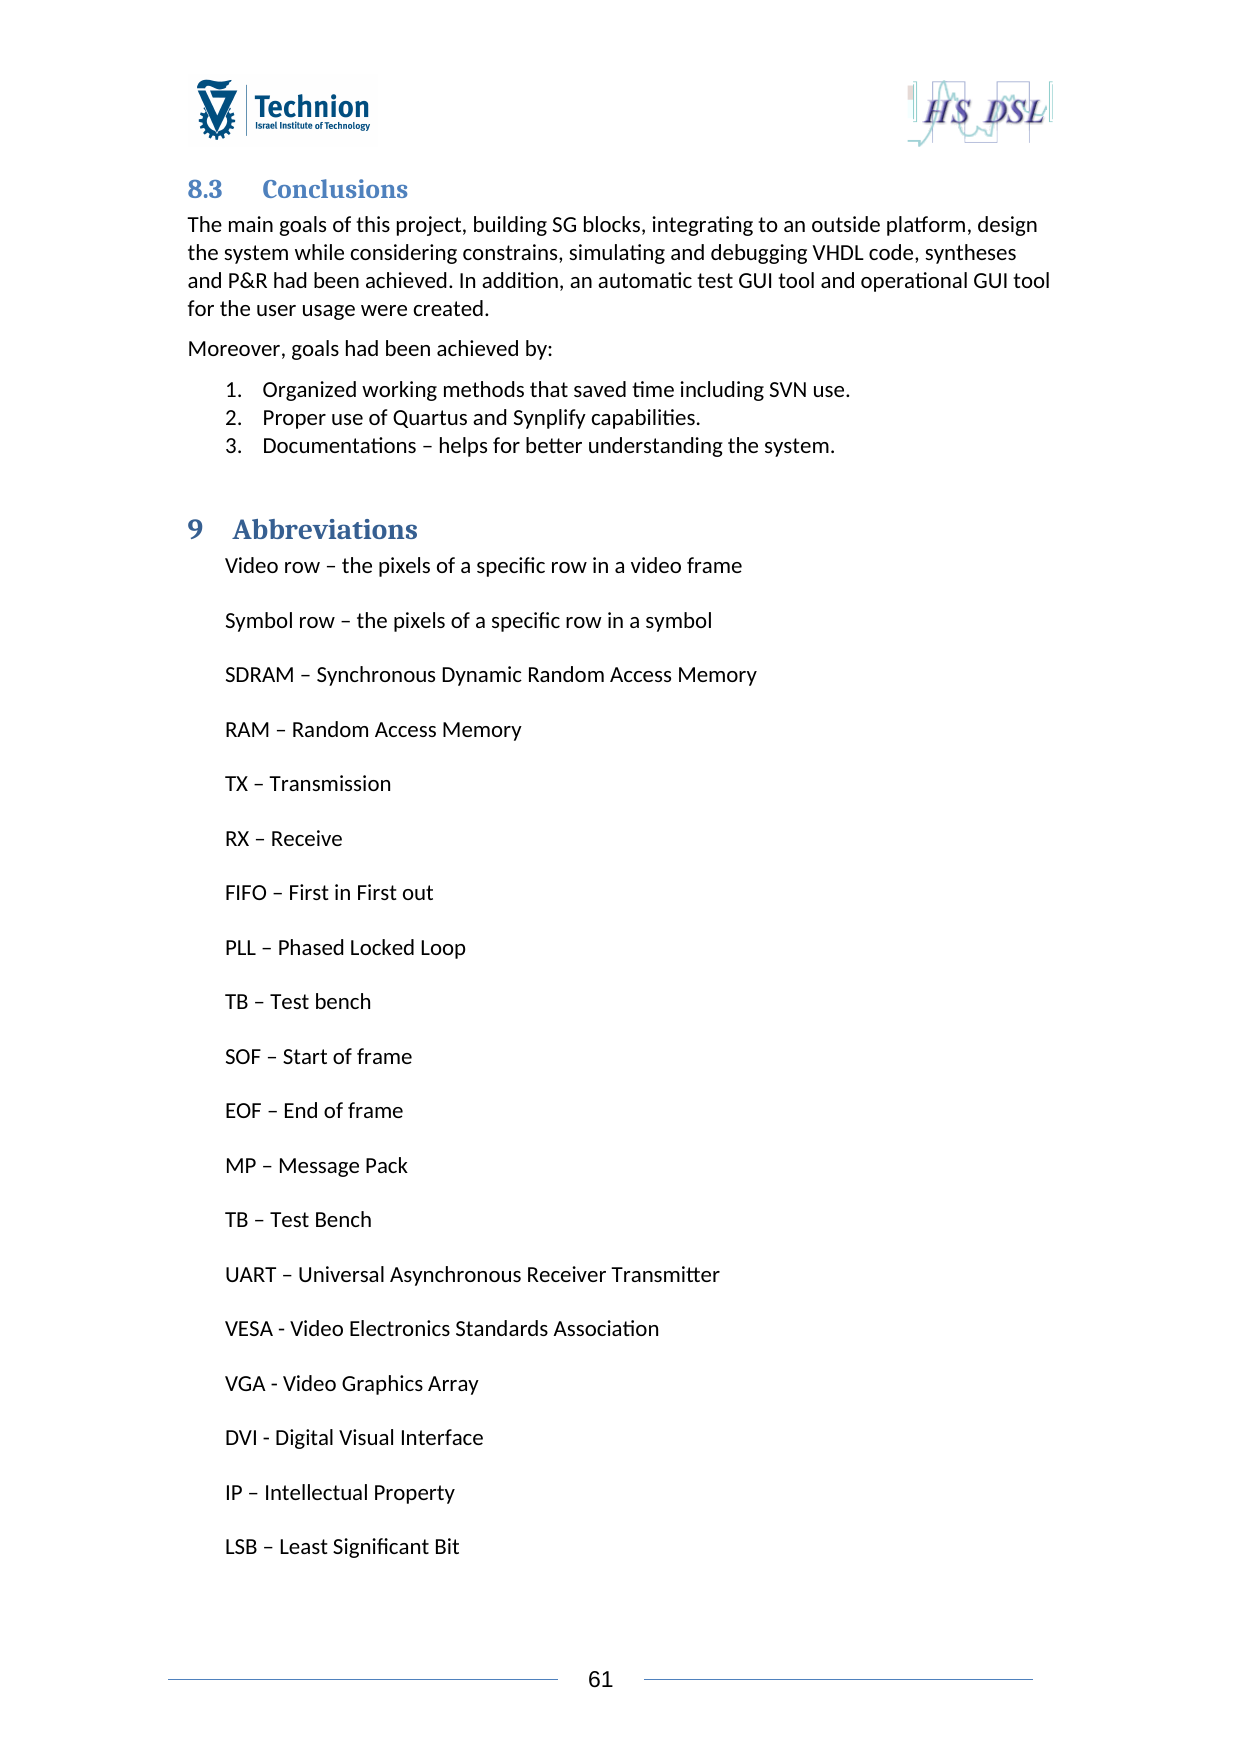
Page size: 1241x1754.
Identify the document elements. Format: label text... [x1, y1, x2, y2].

text TB – Test bench [225, 987, 1053, 1015]
text Symbol row – the pixels of a specific row in a symbol [225, 606, 1053, 634]
text TX – Transmission [225, 769, 1053, 797]
text IP – Intellectual Property [187, 1478, 1053, 1506]
text RX – Receive [225, 824, 1053, 852]
picture [907, 73, 1053, 147]
text MP – Message Pack [225, 1151, 1053, 1179]
text SOF – Start of frame [225, 1042, 1053, 1070]
text TB – Test Bench [225, 1205, 1053, 1233]
list Organized working methods that saved time including SVN use. [225, 375, 1053, 403]
picture [187, 74, 378, 147]
list Proper use of Quartus and Synplify capabilities. [225, 403, 1053, 431]
text PLL – Phased Locked Loop [225, 933, 1053, 961]
text The main goals of this project, building SG blocks, integrating to an outside platform, design the system while considering constrains, simulating and debugging VHDL code, syntheses and P&R had been achieved. In addition, an automatic test GUI tool and operational GUI tool for the user usage were created. [187, 210, 1053, 322]
text VESA - Video Electronics Standards Association [225, 1314, 1053, 1342]
text SDRAM – Synchronous Dynamic Random Access Memory [225, 661, 1053, 688]
text UART – Universal Asynchronous Receiver Transmitter [225, 1260, 1053, 1288]
text RAM – Random Access Memory [225, 715, 1053, 743]
text Moreover, goals had been achieved by: [187, 334, 1053, 362]
text Video row – the pixels of a specific row in a video frame [225, 552, 1053, 579]
text VGA - Video Graphics Array [225, 1369, 1053, 1397]
list Documentations – helps for better understanding the system. [225, 431, 1053, 459]
subtitle Conclusions [187, 174, 1053, 205]
subtitle Abbreviations [187, 513, 1053, 547]
text LSB – Least Significant Bit [187, 1532, 1053, 1560]
text FIFO – First in First out [225, 878, 1053, 906]
text DVI - Digital Visual Interface [225, 1423, 1053, 1451]
text EOF – End of frame [225, 1096, 1053, 1124]
